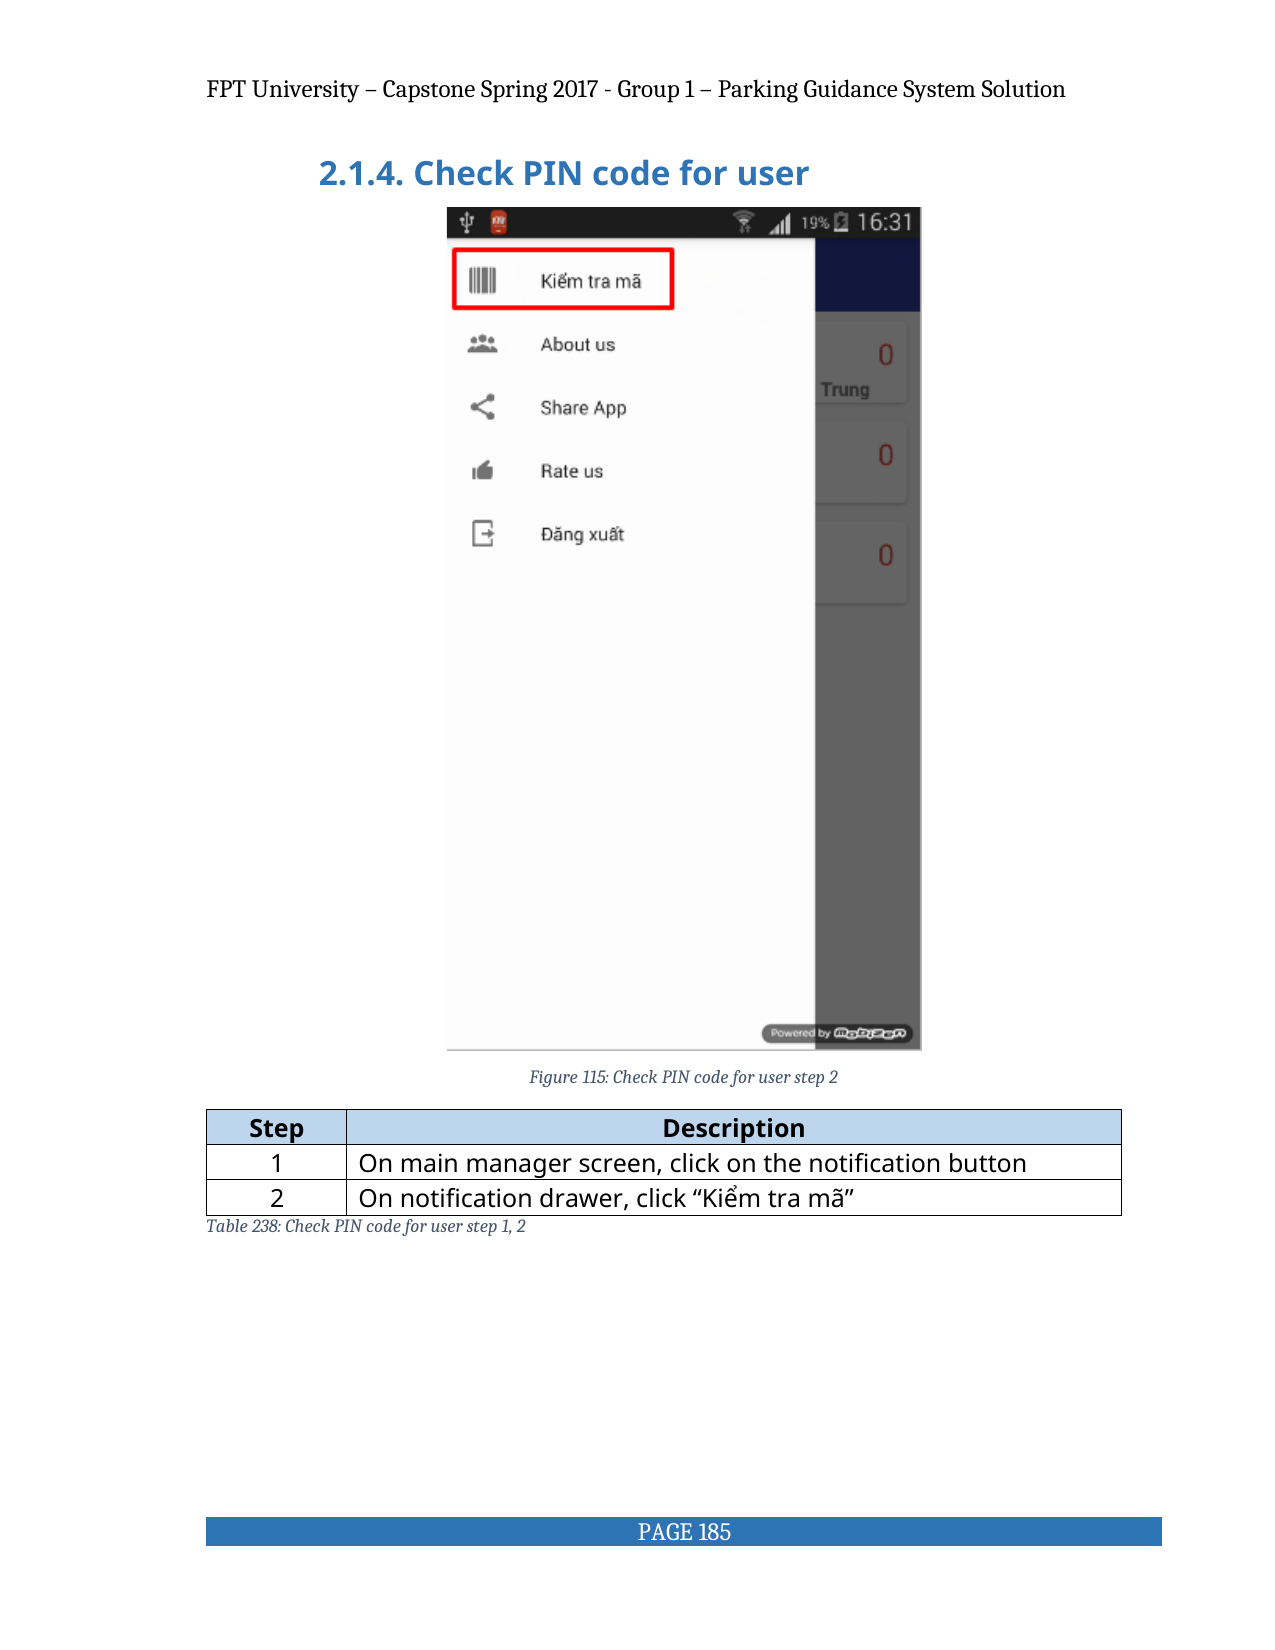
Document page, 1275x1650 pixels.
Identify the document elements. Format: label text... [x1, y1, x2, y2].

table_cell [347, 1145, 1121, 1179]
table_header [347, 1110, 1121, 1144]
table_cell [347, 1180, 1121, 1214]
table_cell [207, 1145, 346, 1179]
picture [446, 207, 922, 1051]
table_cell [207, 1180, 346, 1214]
subtitle Check PIN code for user [206, 150, 1162, 195]
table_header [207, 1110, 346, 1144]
